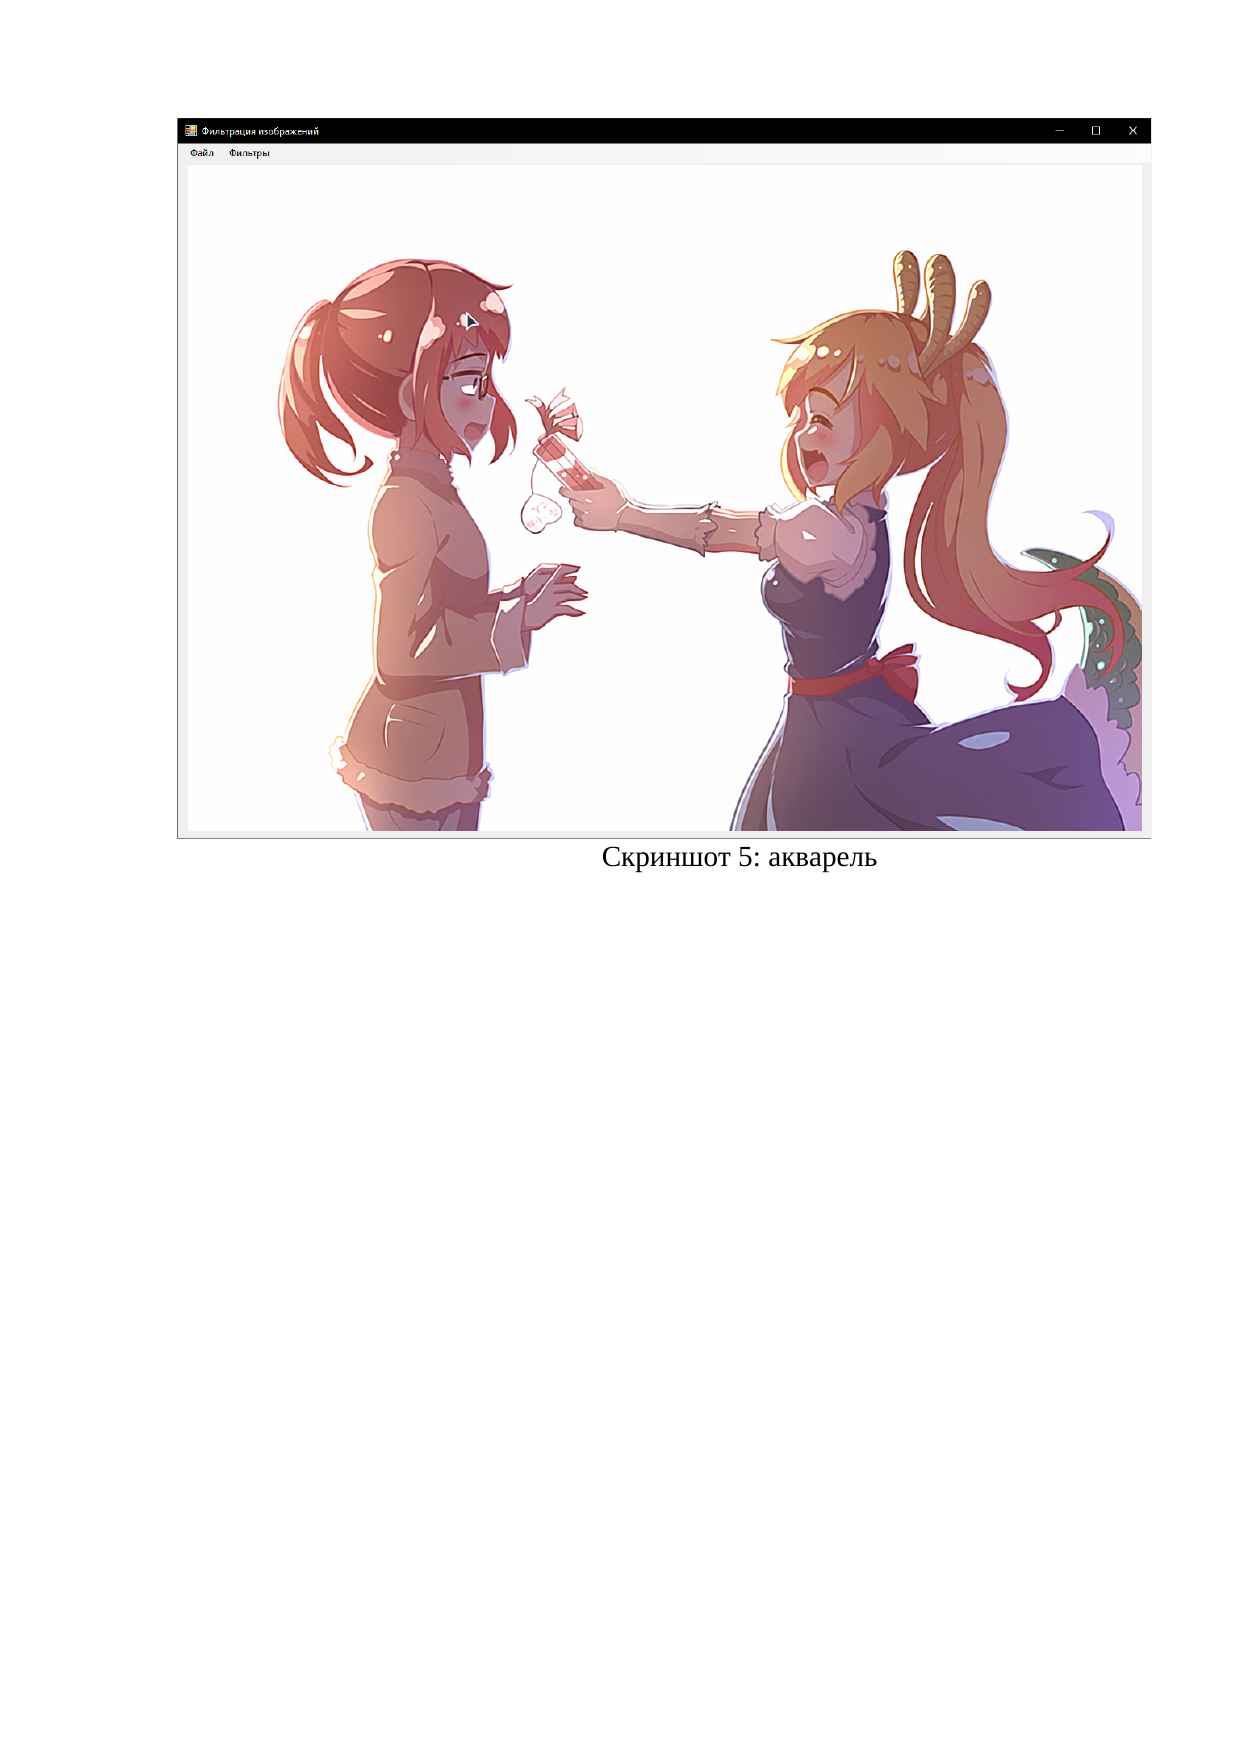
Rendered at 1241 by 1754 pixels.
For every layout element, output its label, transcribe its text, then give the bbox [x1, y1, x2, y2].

text Скриншот 5: акварель [327, 839, 1152, 872]
picture [177, 118, 1152, 839]
